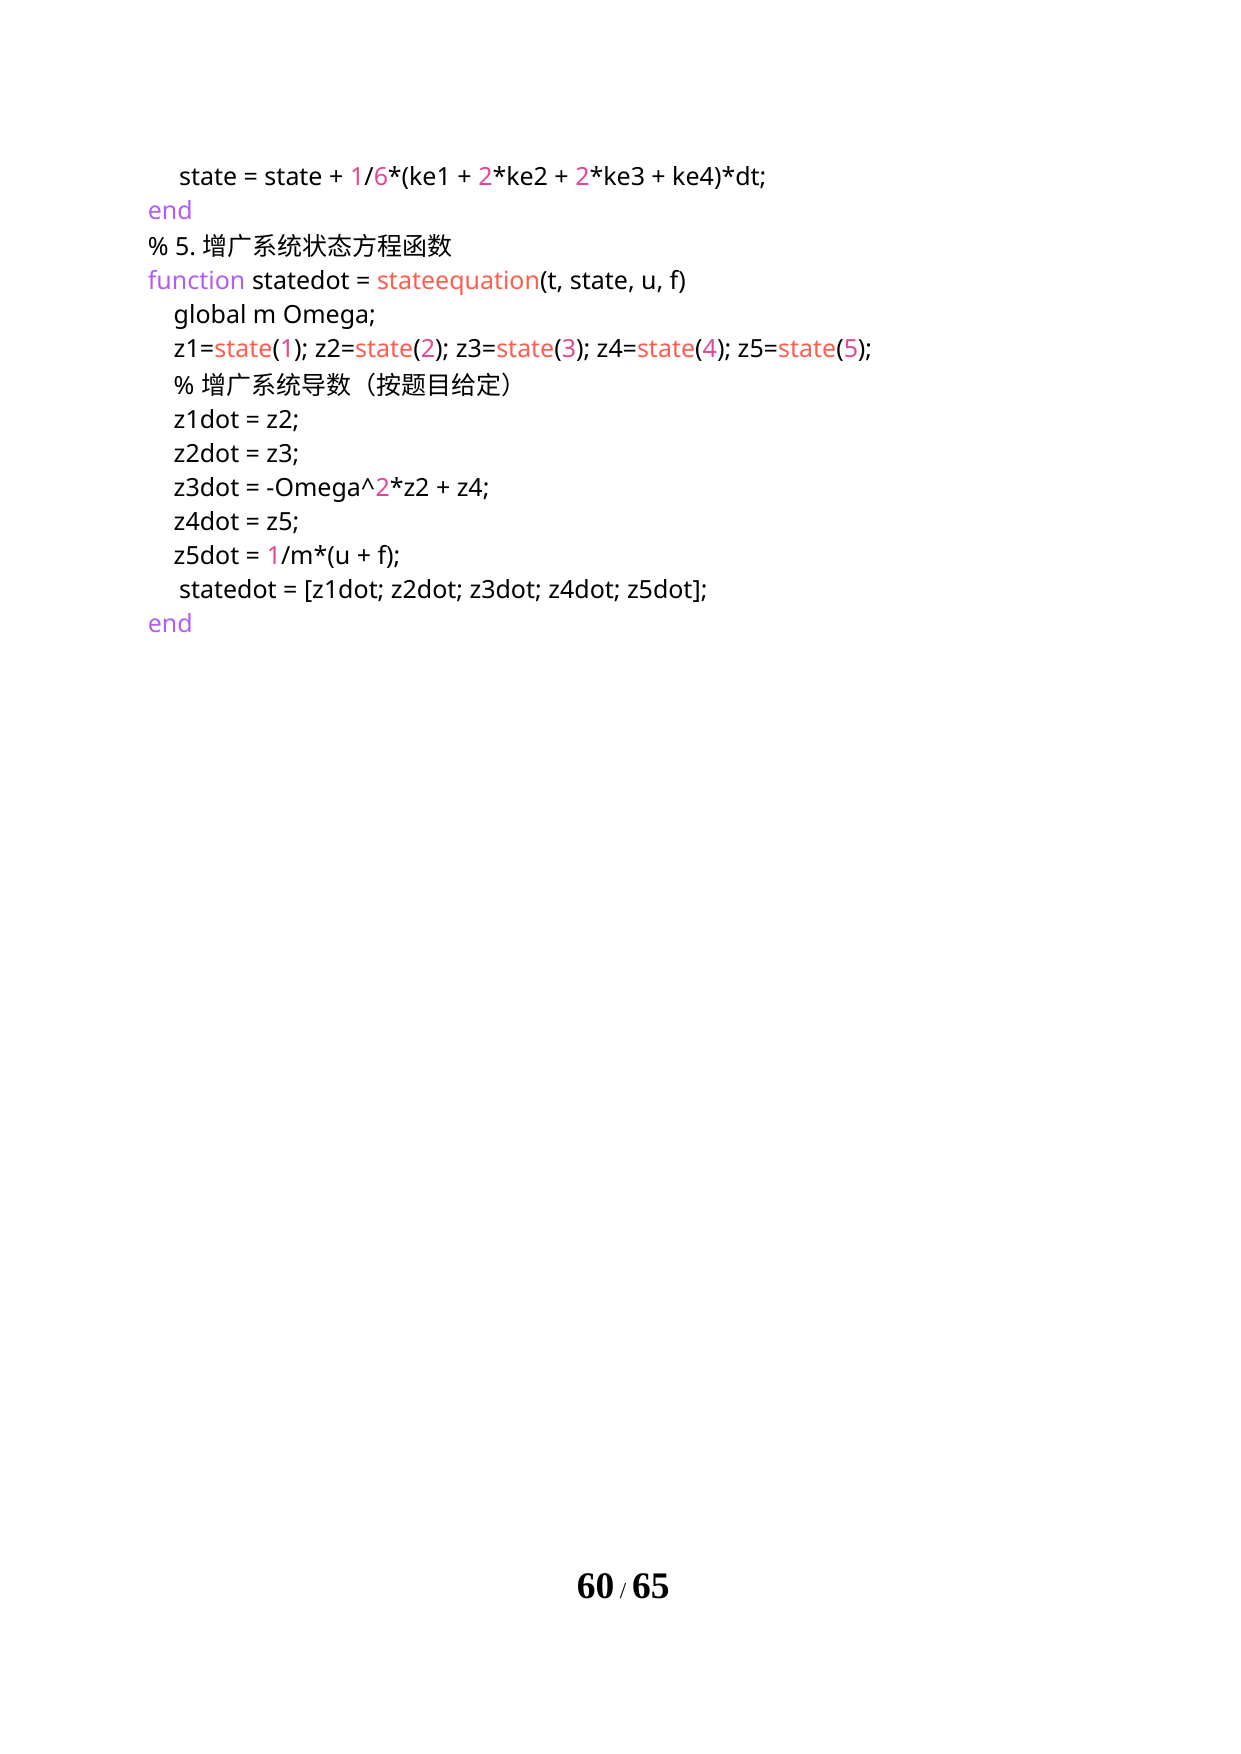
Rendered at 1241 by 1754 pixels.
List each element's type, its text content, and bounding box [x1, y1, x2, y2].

text z4dot = z5; [148, 504, 1092, 538]
text % 增广系统导数（按题目给定） [148, 365, 1092, 401]
text z5dot = 1/m*(u + f); [148, 538, 1092, 572]
text statedot = [z1dot; z2dot; z3dot; z4dot; z5dot]; [148, 572, 1092, 606]
text % 5. 增广系统状态方程函数 [148, 227, 1092, 263]
text state = state + 1/6*(ke1 + 2*ke2 + 2*ke3 + ke4)*dt; [148, 159, 1092, 193]
text end [148, 193, 1092, 227]
text global m Omega; [148, 297, 1092, 331]
text z1=state(1); z2=state(2); z3=state(3); z4=state(4); z5=state(5); [148, 331, 1092, 365]
text z1dot = z2; [148, 401, 1092, 436]
text z2dot = z3; [148, 436, 1092, 469]
text end [148, 606, 1092, 640]
text z3dot = -Omega^2*z2 + z4; [148, 469, 1092, 504]
text function statedot = stateequation(t, state, u, f) [148, 263, 1092, 297]
